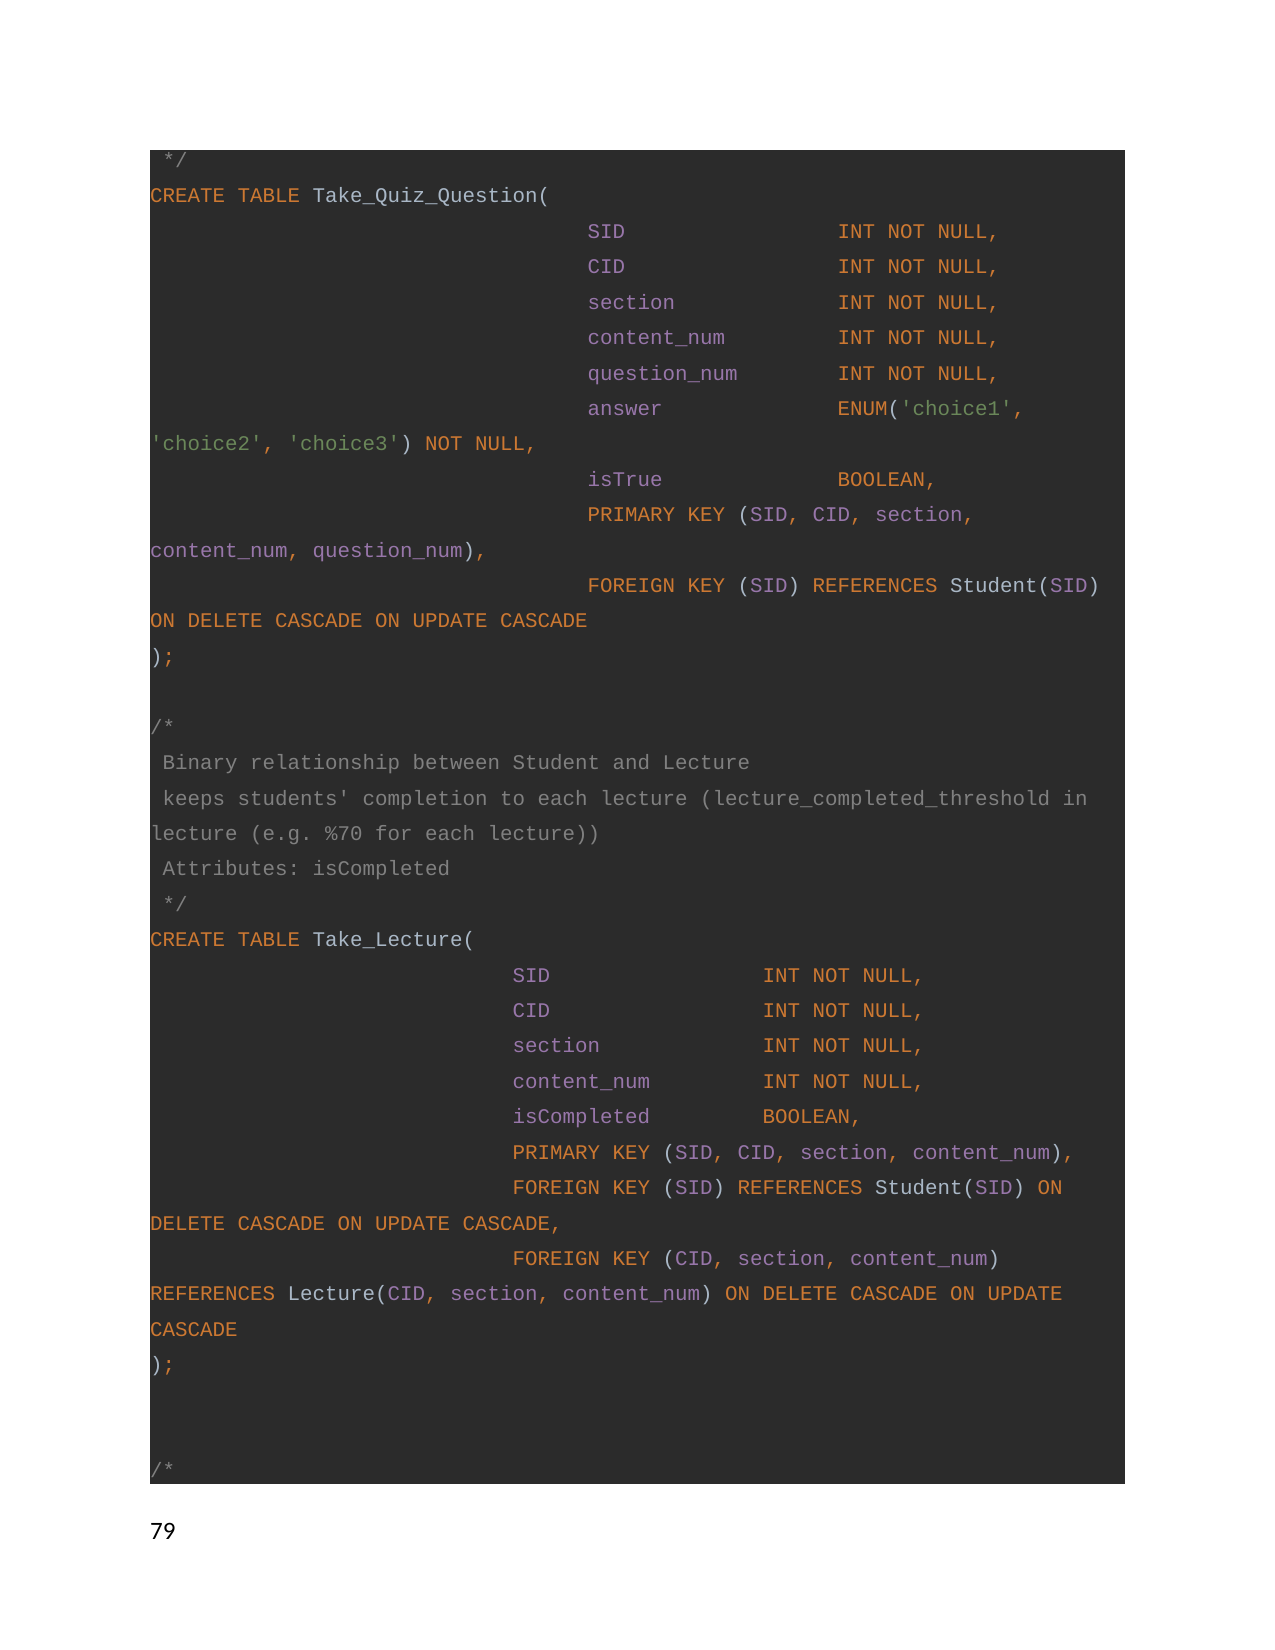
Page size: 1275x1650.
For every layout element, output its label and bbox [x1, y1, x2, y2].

text [150, 150, 1125, 1484]
